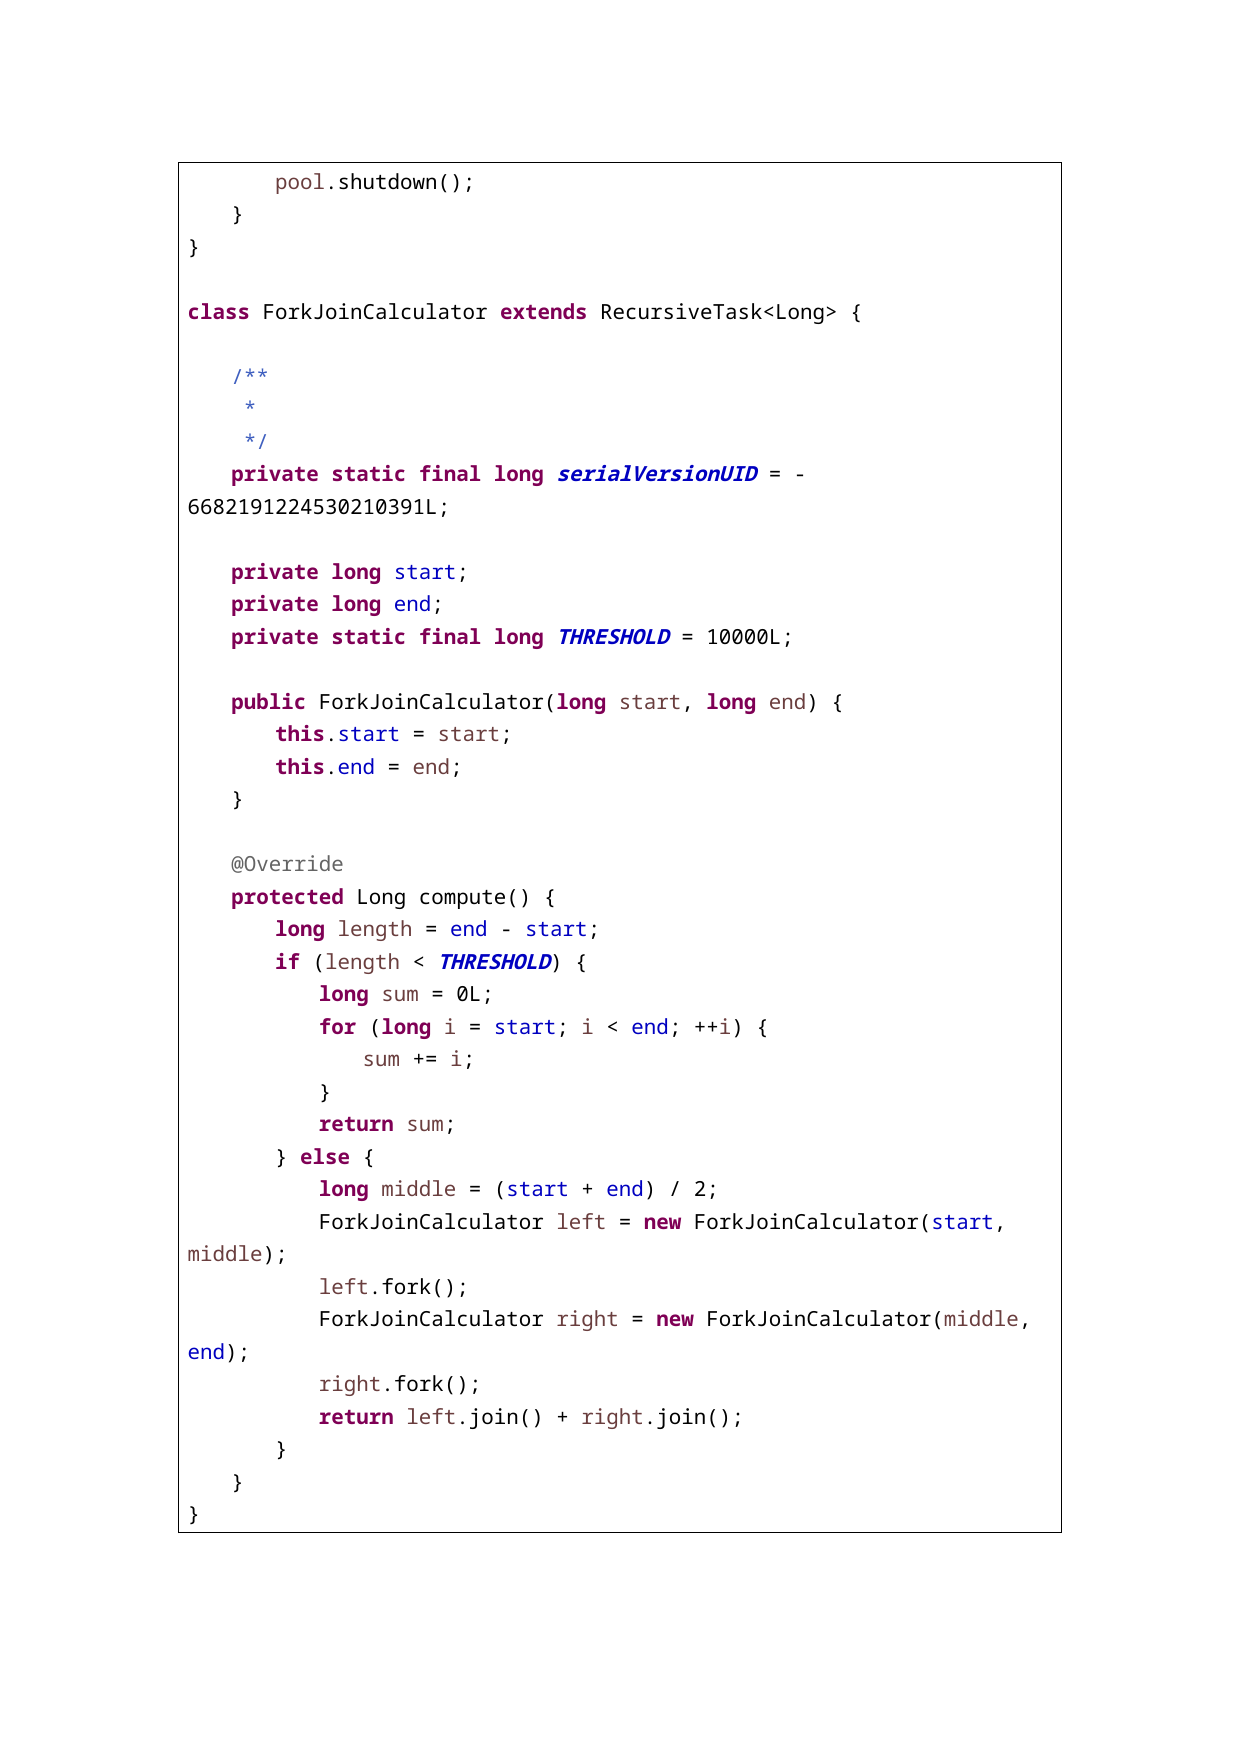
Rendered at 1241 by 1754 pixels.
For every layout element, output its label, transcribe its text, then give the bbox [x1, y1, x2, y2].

text class ForkJoinCalculator extends RecursiveTask<Long> { [187, 295, 1053, 328]
text } [187, 1465, 1053, 1494]
text * [187, 393, 1053, 425]
text } [187, 230, 1053, 263]
text pool.shutdown(); [179, 163, 1061, 198]
text } else { [187, 1140, 1053, 1173]
text long length = end - start; [187, 913, 1053, 945]
text } [179, 1494, 1061, 1532]
text public ForkJoinCalculator(long start, long end) { [187, 685, 1053, 718]
text private long end; [187, 588, 1053, 620]
text } [187, 198, 1053, 230]
text sum += i; [187, 1043, 1053, 1075]
text long sum = 0L; [187, 978, 1053, 1010]
text /** [187, 360, 1053, 393]
text private static final long serialVersionUID = -6682191224530210391L; [187, 458, 1053, 523]
text protected Long compute() { [187, 880, 1053, 913]
text */ [187, 425, 1053, 458]
text @Override [187, 848, 1053, 880]
text } [187, 1433, 1053, 1465]
text private static final long THRESHOLD = 10000L; [187, 620, 1053, 653]
text ForkJoinCalculator right = new ForkJoinCalculator(middle, end); [187, 1303, 1053, 1368]
text left.fork(); [187, 1270, 1053, 1303]
text } [187, 783, 1053, 815]
text return left.join() + right.join(); [187, 1400, 1053, 1433]
text return sum; [187, 1108, 1053, 1140]
text if (length < THRESHOLD) { [187, 945, 1053, 978]
text private long start; [187, 555, 1053, 588]
text this.end = end; [187, 750, 1053, 783]
text right.fork(); [187, 1368, 1053, 1400]
text } [187, 1075, 1053, 1108]
text this.start = start; [187, 718, 1053, 750]
text for (long i = start; i < end; ++i) { [187, 1010, 1053, 1043]
text ForkJoinCalculator left = new ForkJoinCalculator(start, middle); [187, 1205, 1053, 1270]
text long middle = (start + end) / 2; [187, 1173, 1053, 1205]
